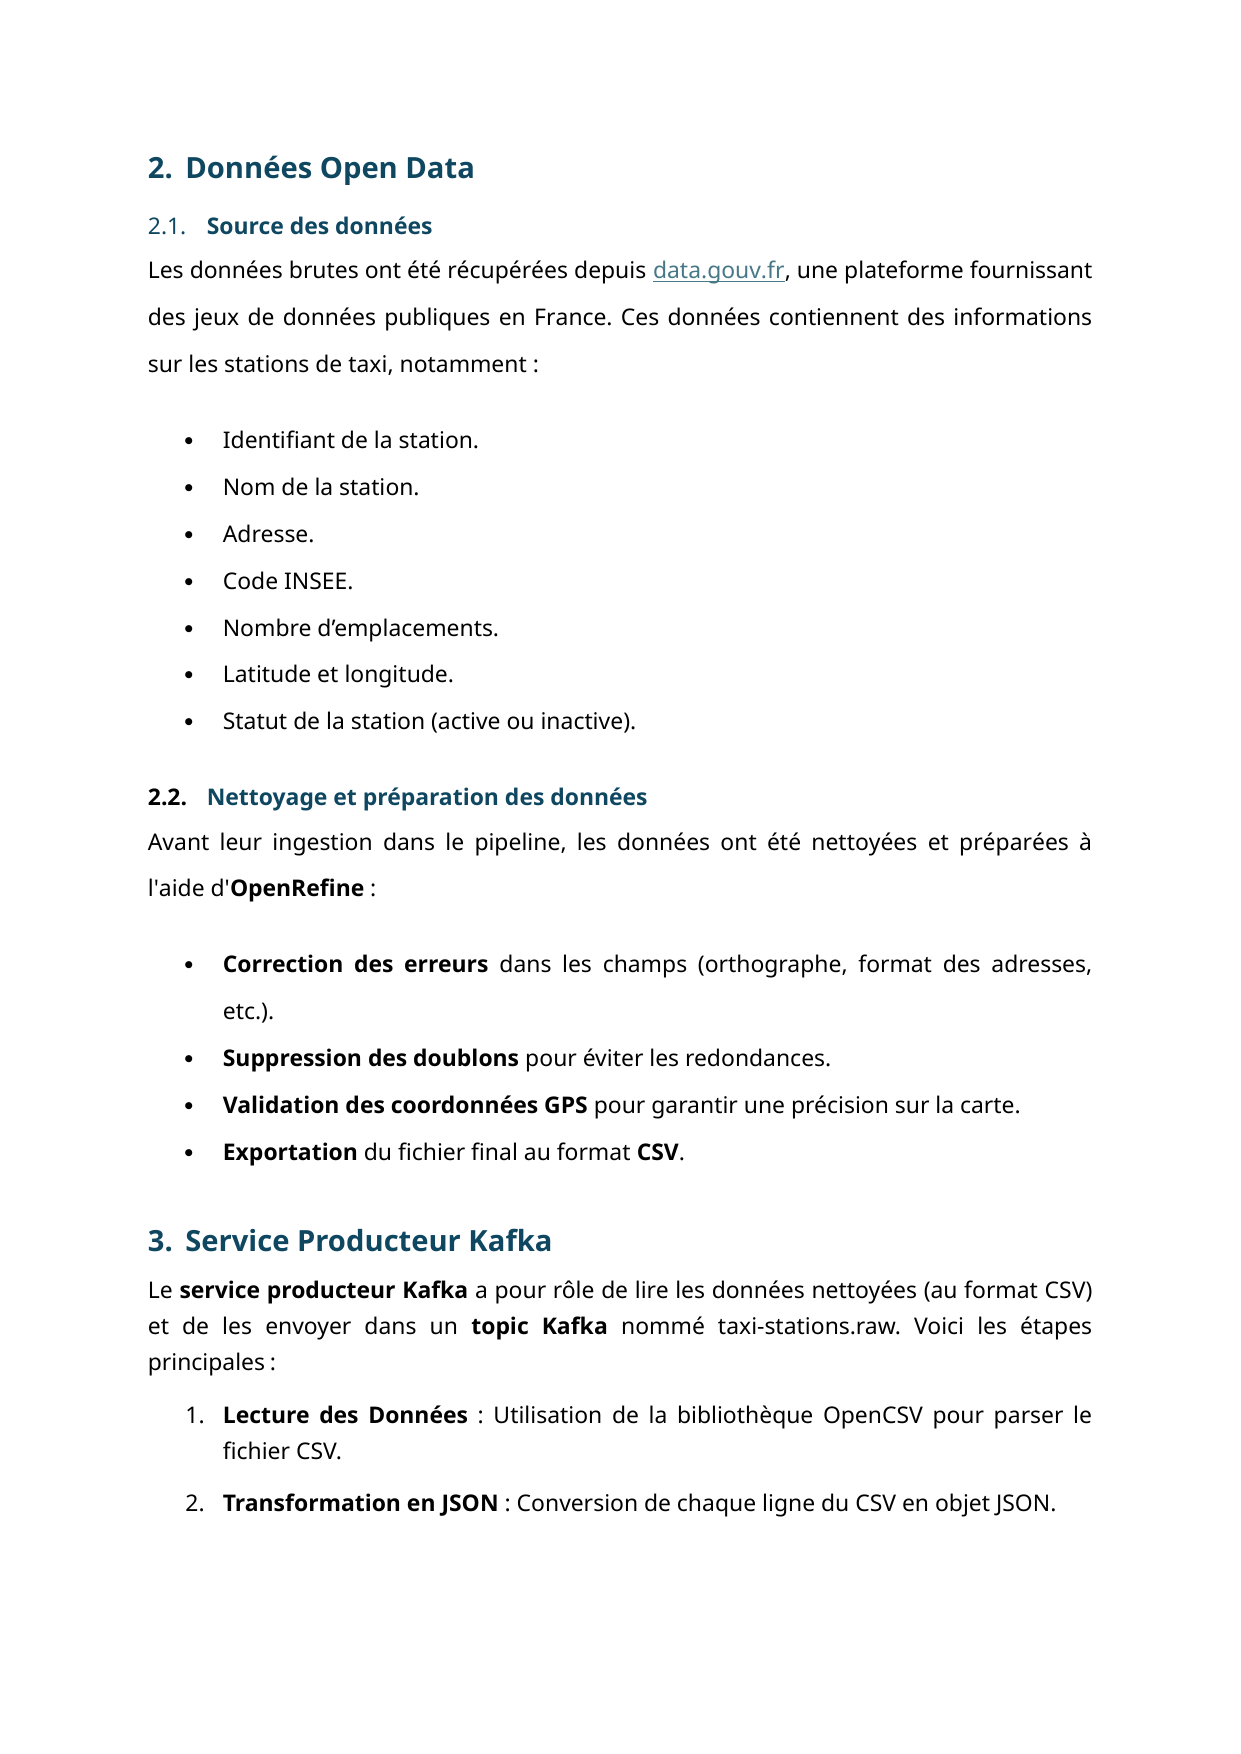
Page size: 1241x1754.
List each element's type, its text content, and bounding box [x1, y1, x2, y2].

list Suppression des doublons pour éviter les redondances. [185, 1042, 1093, 1073]
text Les données brutes ont été récupérées depuis data.gouv.fr, une plateforme fournissant des jeux de données publiques en France. Ces données contiennent des informations sur les stations de taxi, notamment : [148, 254, 1093, 379]
list Validation des coordonnées GPS pour garantir une précision sur la carte. [185, 1089, 1093, 1120]
subtitle Nettoyage et préparation des données [148, 781, 1093, 812]
subtitle Source des données [148, 210, 1093, 241]
list Correction des erreurs dans les champs (orthographe, format des adresses, etc.). [185, 948, 1093, 1027]
subtitle Service Producteur Kafka [148, 1220, 1093, 1260]
list Code INSEE. [185, 564, 1093, 596]
list Adresse. [185, 518, 1093, 549]
text Avant leur ingestion dans le pipeline, les données ont été nettoyées et préparées à l'aide d'OpenRefine : [148, 826, 1093, 904]
list Nombre d’emplacements. [185, 611, 1093, 643]
list Exportation du fichier final au format CSV. [185, 1136, 1093, 1167]
text Le service producteur Kafka a pour rôle de lire les données nettoyées (au format CSV) et de les envoyer dans un topic Kafka nommé taxi-stations.raw. Voici les étapes principales : [148, 1274, 1093, 1377]
list Nom de la station. [185, 471, 1093, 502]
list Statut de la station (active ou inactive). [185, 705, 1093, 736]
list Transformation en JSON : Conversion de chaque ligne du CSV en objet JSON. [185, 1487, 1093, 1518]
subtitle Données Open Data [148, 148, 1093, 187]
list Latitude et longitude. [185, 658, 1093, 689]
list Lecture des Données : Utilisation de la bibliothèque OpenCSV pour parser le fichier CSV. [185, 1399, 1093, 1466]
list Identifiant de la station. [185, 424, 1093, 455]
